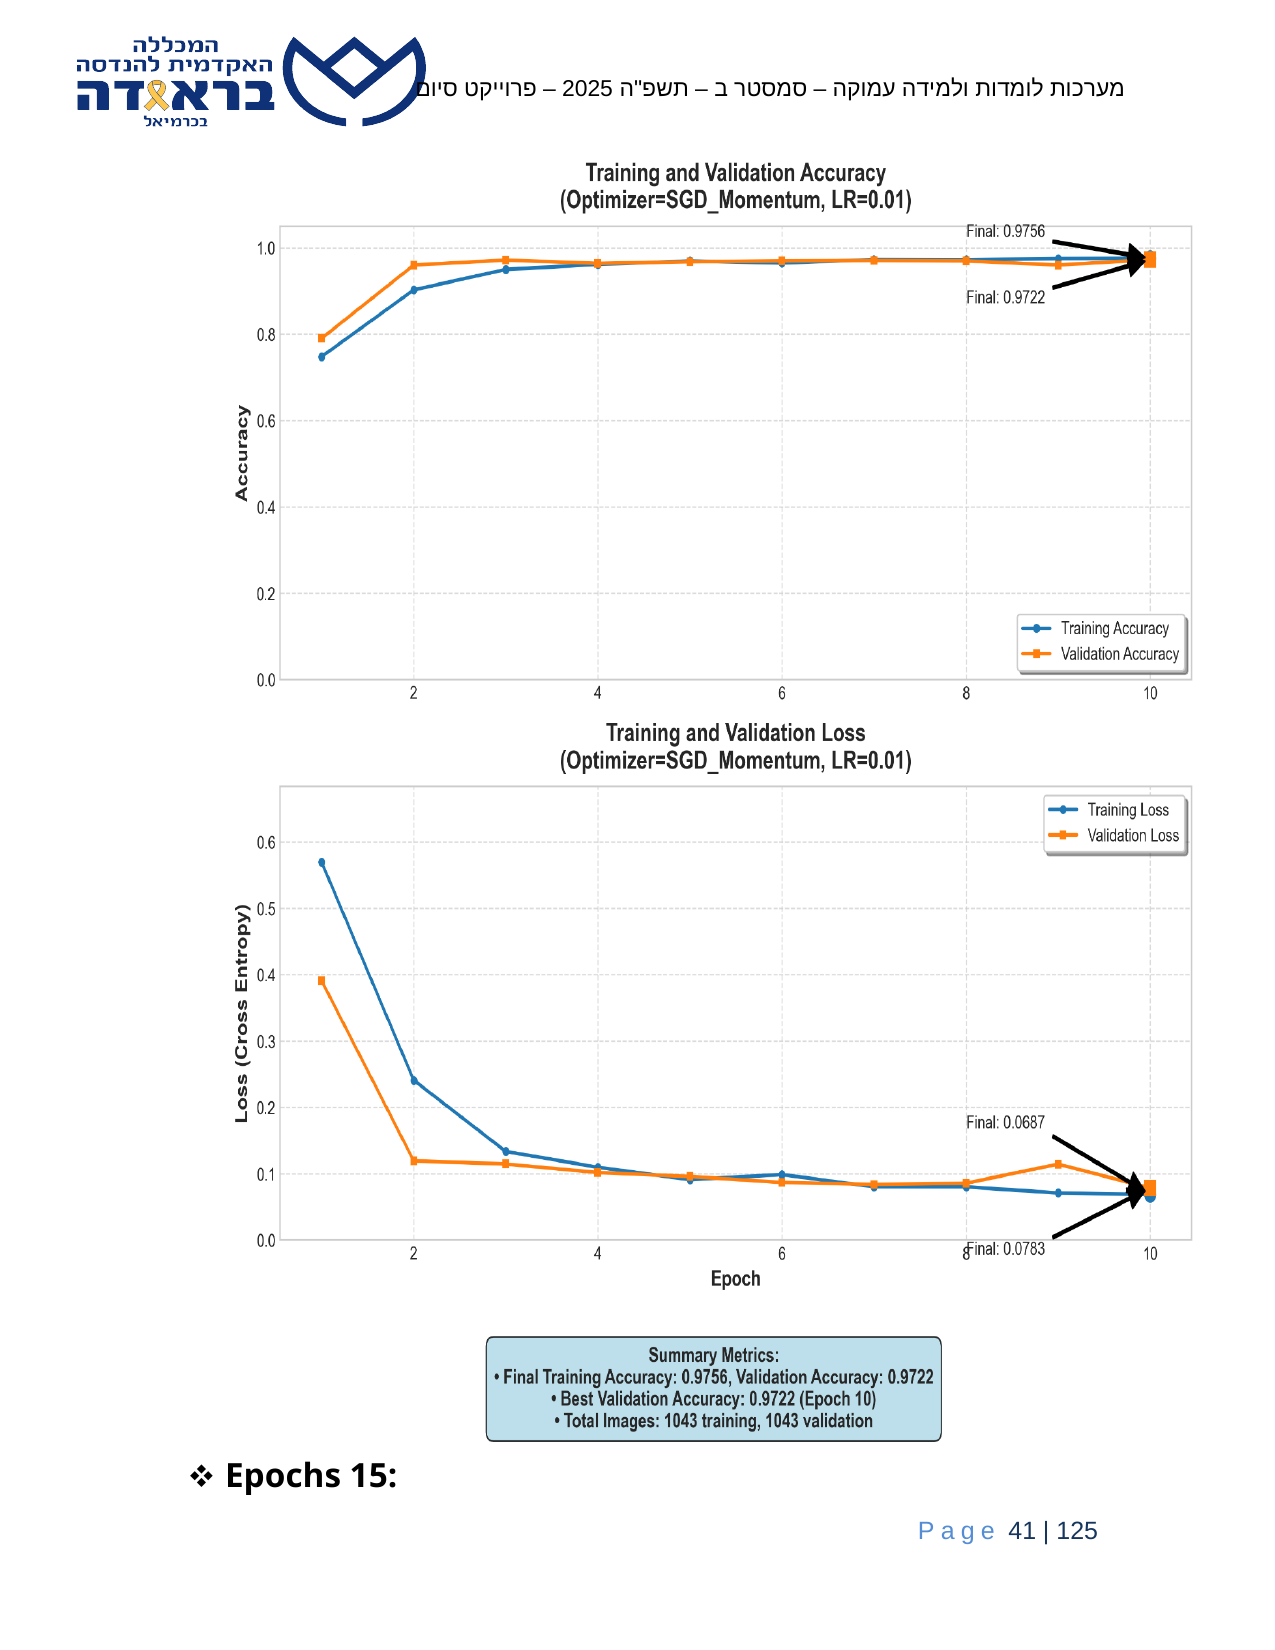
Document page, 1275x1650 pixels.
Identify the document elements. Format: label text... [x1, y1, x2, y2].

picture [225, 150, 1200, 1444]
list Epochs 15: [187, 1452, 1125, 1497]
picture [59, 28, 442, 132]
